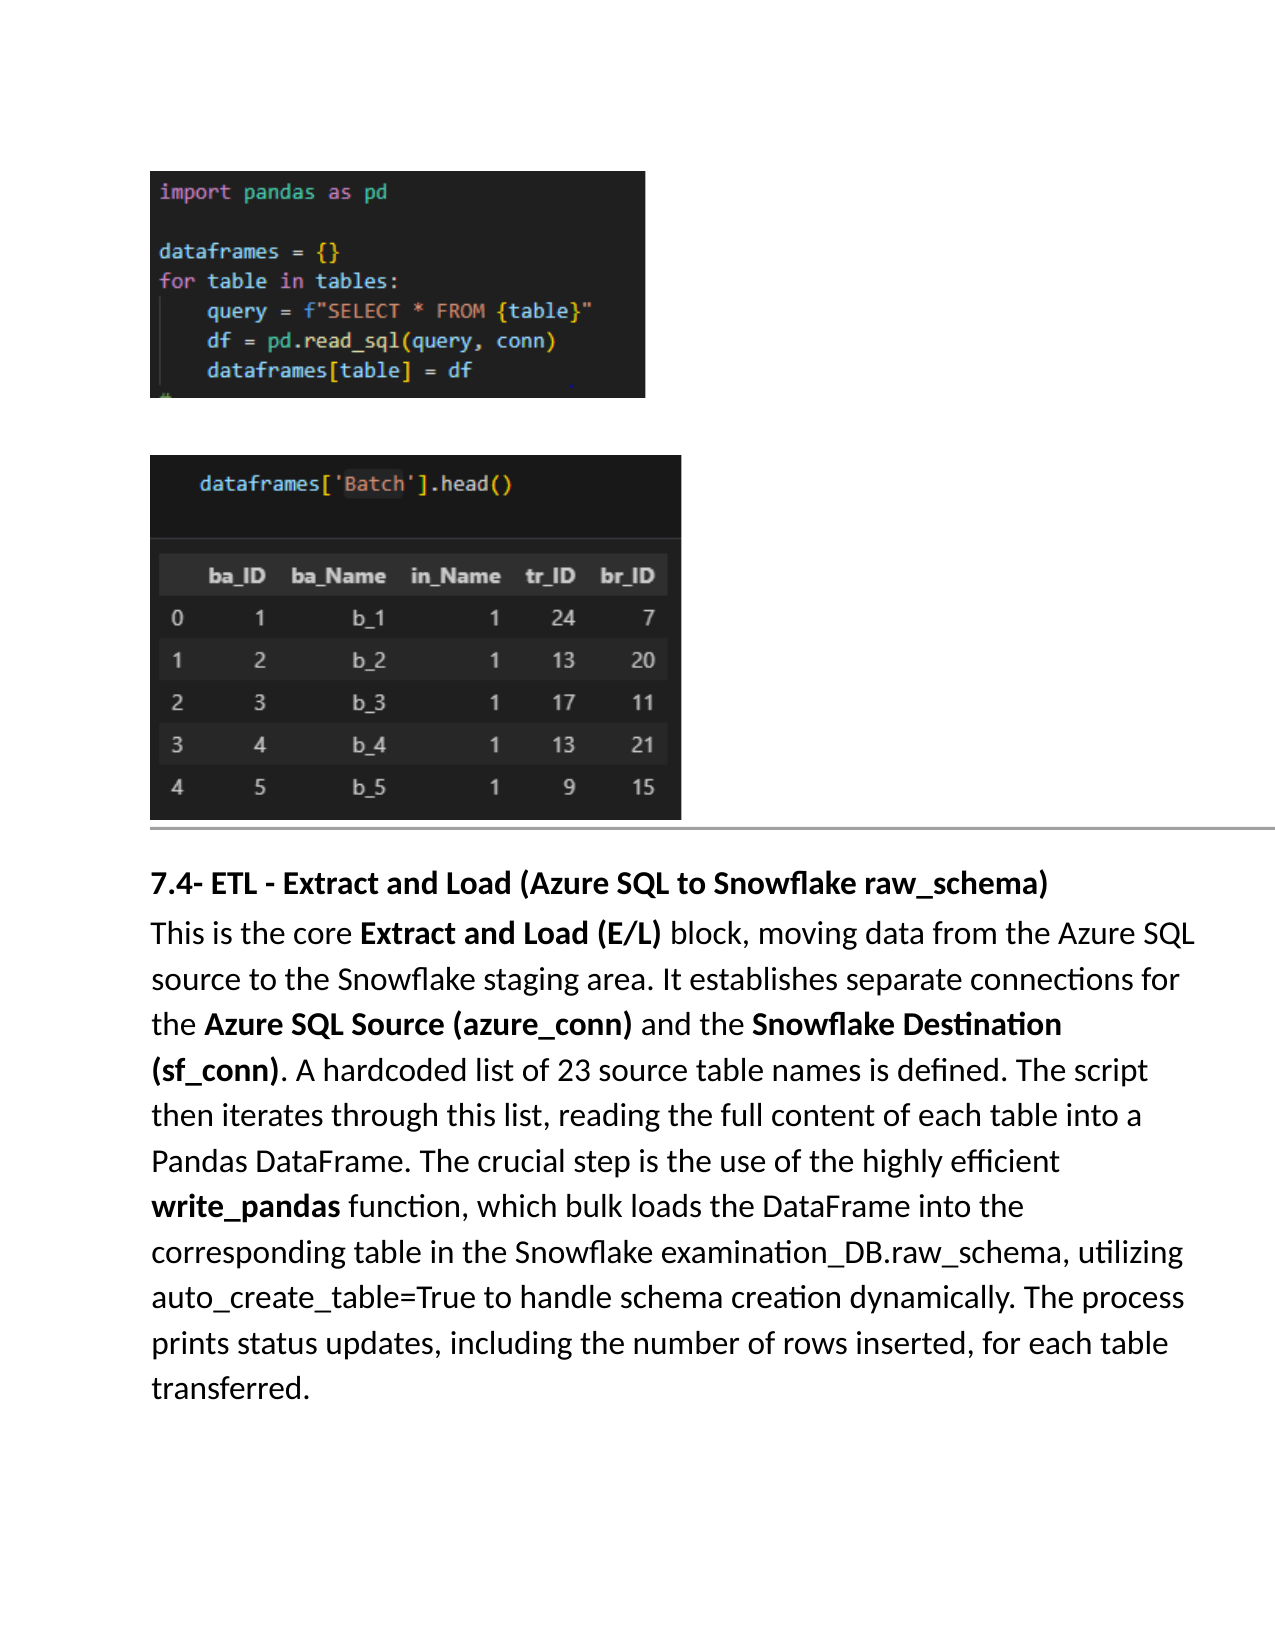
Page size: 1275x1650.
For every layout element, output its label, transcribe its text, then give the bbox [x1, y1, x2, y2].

text 7.4- ETL - Extract and Load (Azure SQL to Snowflake raw_schema) [150, 862, 1195, 903]
picture [150, 171, 646, 398]
picture [150, 455, 682, 820]
text This is the core Extract and Load (E/L) block, moving data from the Azure SQL source to the Snowflake staging area. It establishes separate connections for the Azure SQL Source (azure_conn) and the Snowflake Destination (sf_conn). A hardcoded list of 23 source table names is defined. The script then iterates through this list, reading the full content of each table into a Pandas DataFrame. The crucial step is the use of the highly efficient write_pandas function, which bulk loads the DataFrame into the corresponding table in the Snowflake examination_DB.raw_schema, utilizing auto_create_table=True to handle schema creation dynamically. The process prints status updates, including the number of rows inserted, for each table transferred. [150, 912, 1195, 1408]
